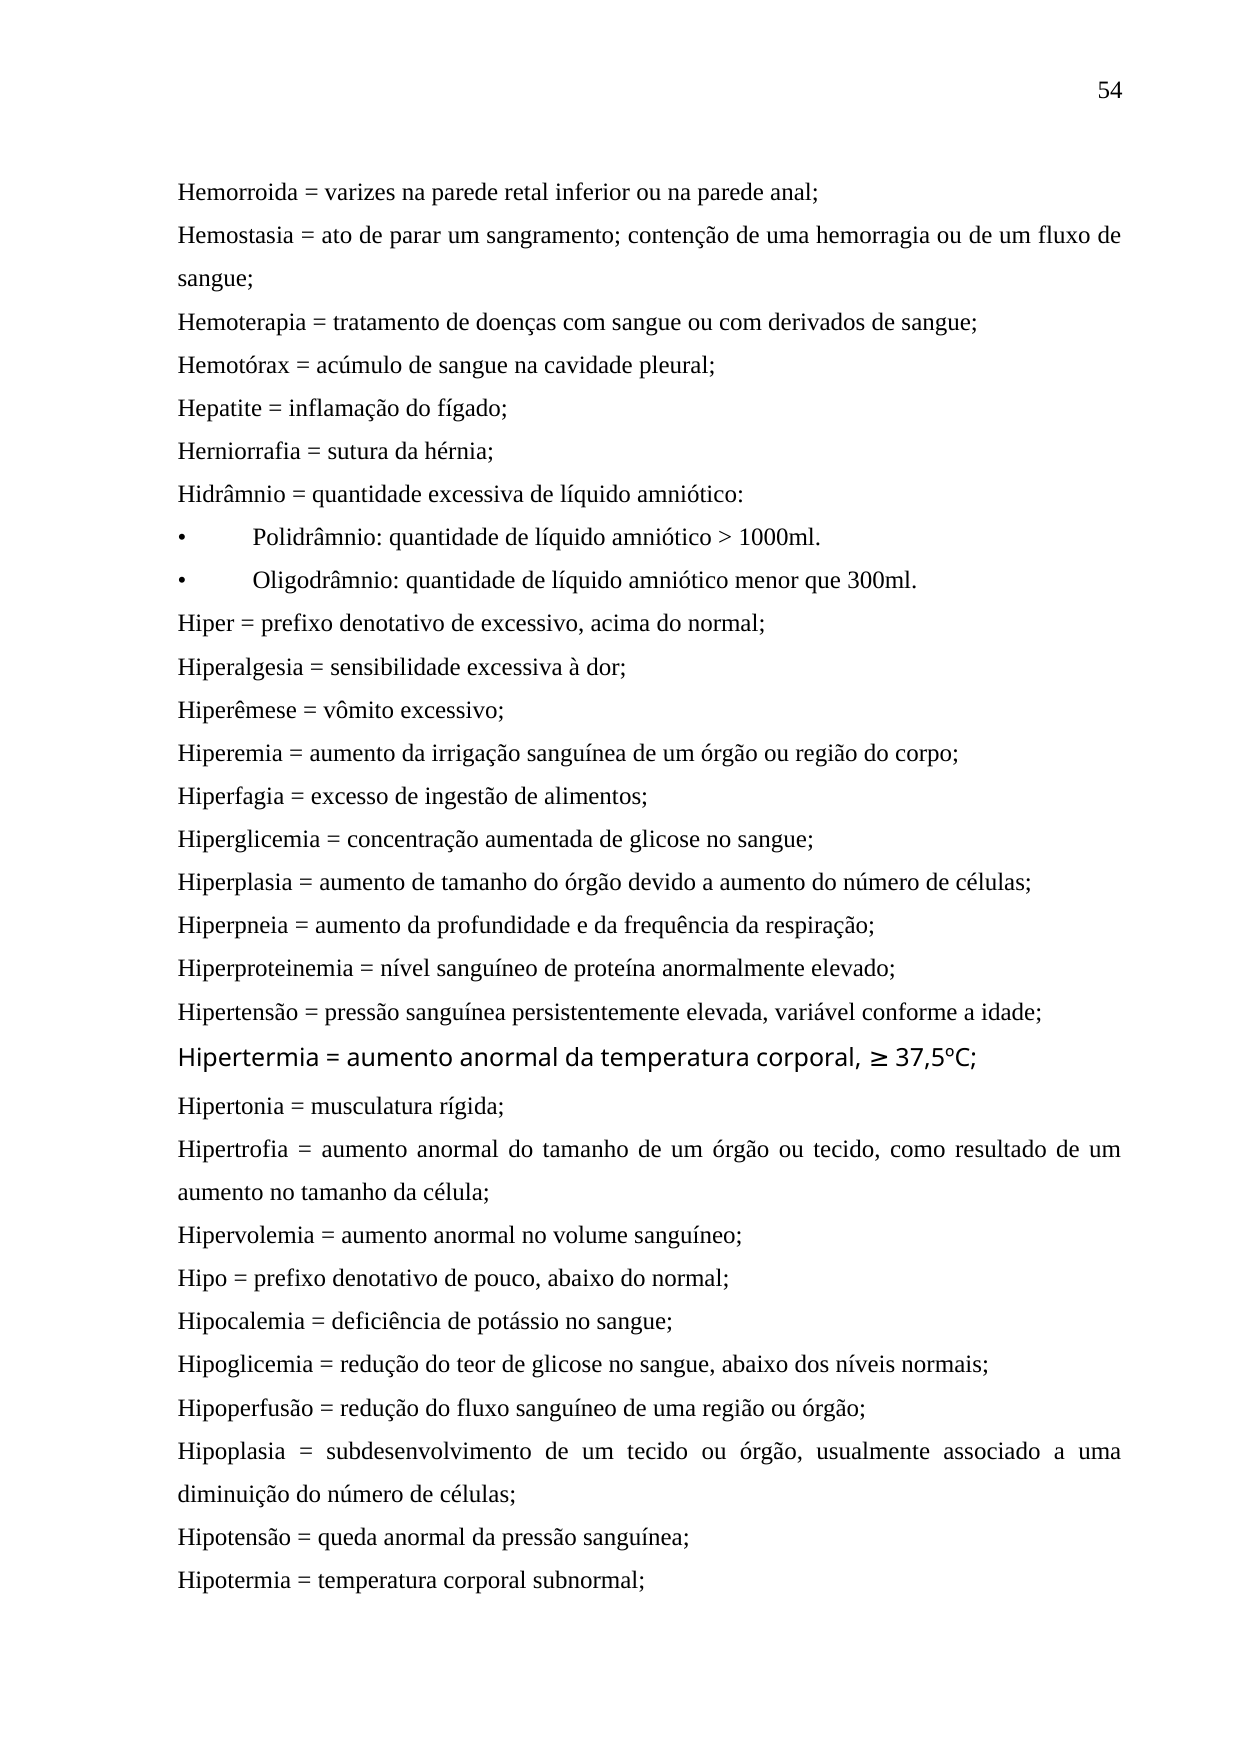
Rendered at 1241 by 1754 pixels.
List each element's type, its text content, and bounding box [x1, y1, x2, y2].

text Hiperêmese = vômito excessivo; [177, 695, 1122, 723]
text Hemotórax = acúmulo de sangue na cavidade pleural; [177, 350, 1122, 378]
text Hiperemia = aumento da irrigação sanguínea de um órgão ou região do corpo; [177, 738, 1122, 767]
text Hipoperfusão = redução do fluxo sanguíneo de uma região ou órgão; [177, 1393, 1122, 1421]
text Hipoglicemia = redução do teor de glicose no sangue, abaixo dos níveis normais; [177, 1349, 1122, 1378]
text Hipertensão = pressão sanguínea persistentemente elevada, variável conforme a idade; [177, 997, 1122, 1025]
text Hipotermia = temperatura corporal subnormal; [177, 1565, 1122, 1594]
text Hepatite = inflamação do fígado; [177, 393, 1122, 422]
text Hipertonia = musculatura rígida; [177, 1091, 1122, 1119]
text Hipertrofia = aumento anormal do tamanho de um órgão ou tecido, como resultado de um aumento no tamanho da célula; [177, 1134, 1122, 1206]
text • Oligodrâmnio: quantidade de líquido amniótico menor que 300ml. [177, 565, 1122, 594]
text Hemostasia = ato de parar um sangramento; contenção de uma hemorragia ou de um fluxo de sangue; [177, 220, 1122, 292]
text Hipervolemia = aumento anormal no volume sanguíneo; [177, 1220, 1122, 1249]
text • Polidrâmnio: quantidade de líquido amniótico > 1000ml. [177, 522, 1122, 551]
text Hipoplasia = subdesenvolvimento de um tecido ou órgão, usualmente associado a uma diminuição do número de células; [177, 1436, 1122, 1508]
text Hipocalemia = deficiência de potássio no sangue; [177, 1306, 1122, 1335]
text Hemoterapia = tratamento de doenças com sangue ou com derivados de sangue; [177, 307, 1122, 335]
text Hidrâmnio = quantidade excessiva de líquido amniótico: [177, 479, 1122, 508]
text Hipotensão = queda anormal da pressão sanguínea; [177, 1522, 1122, 1551]
text Hiperglicemia = concentração aumentada de glicose no sangue; [177, 824, 1122, 853]
text Hiper = prefixo denotativo de excessivo, acima do normal; [177, 608, 1122, 637]
text Hiperfagia = excesso de ingestão de alimentos; [177, 781, 1122, 810]
text Hemorroida = varizes na parede retal inferior ou na parede anal; [177, 177, 1122, 206]
text Hiperplasia = aumento de tamanho do órgão devido a aumento do número de células; [177, 867, 1122, 896]
text Herniorrafia = sutura da hérnia; [177, 436, 1122, 465]
text Hiperproteinemia = nível sanguíneo de proteína anormalmente elevado; [177, 953, 1122, 982]
text Hiperalgesia = sensibilidade excessiva à dor; [177, 652, 1122, 680]
text Hipo = prefixo denotativo de pouco, abaixo do normal; [177, 1263, 1122, 1292]
text Hiperpneia = aumento da profundidade e da frequência da respiração; [177, 910, 1122, 939]
